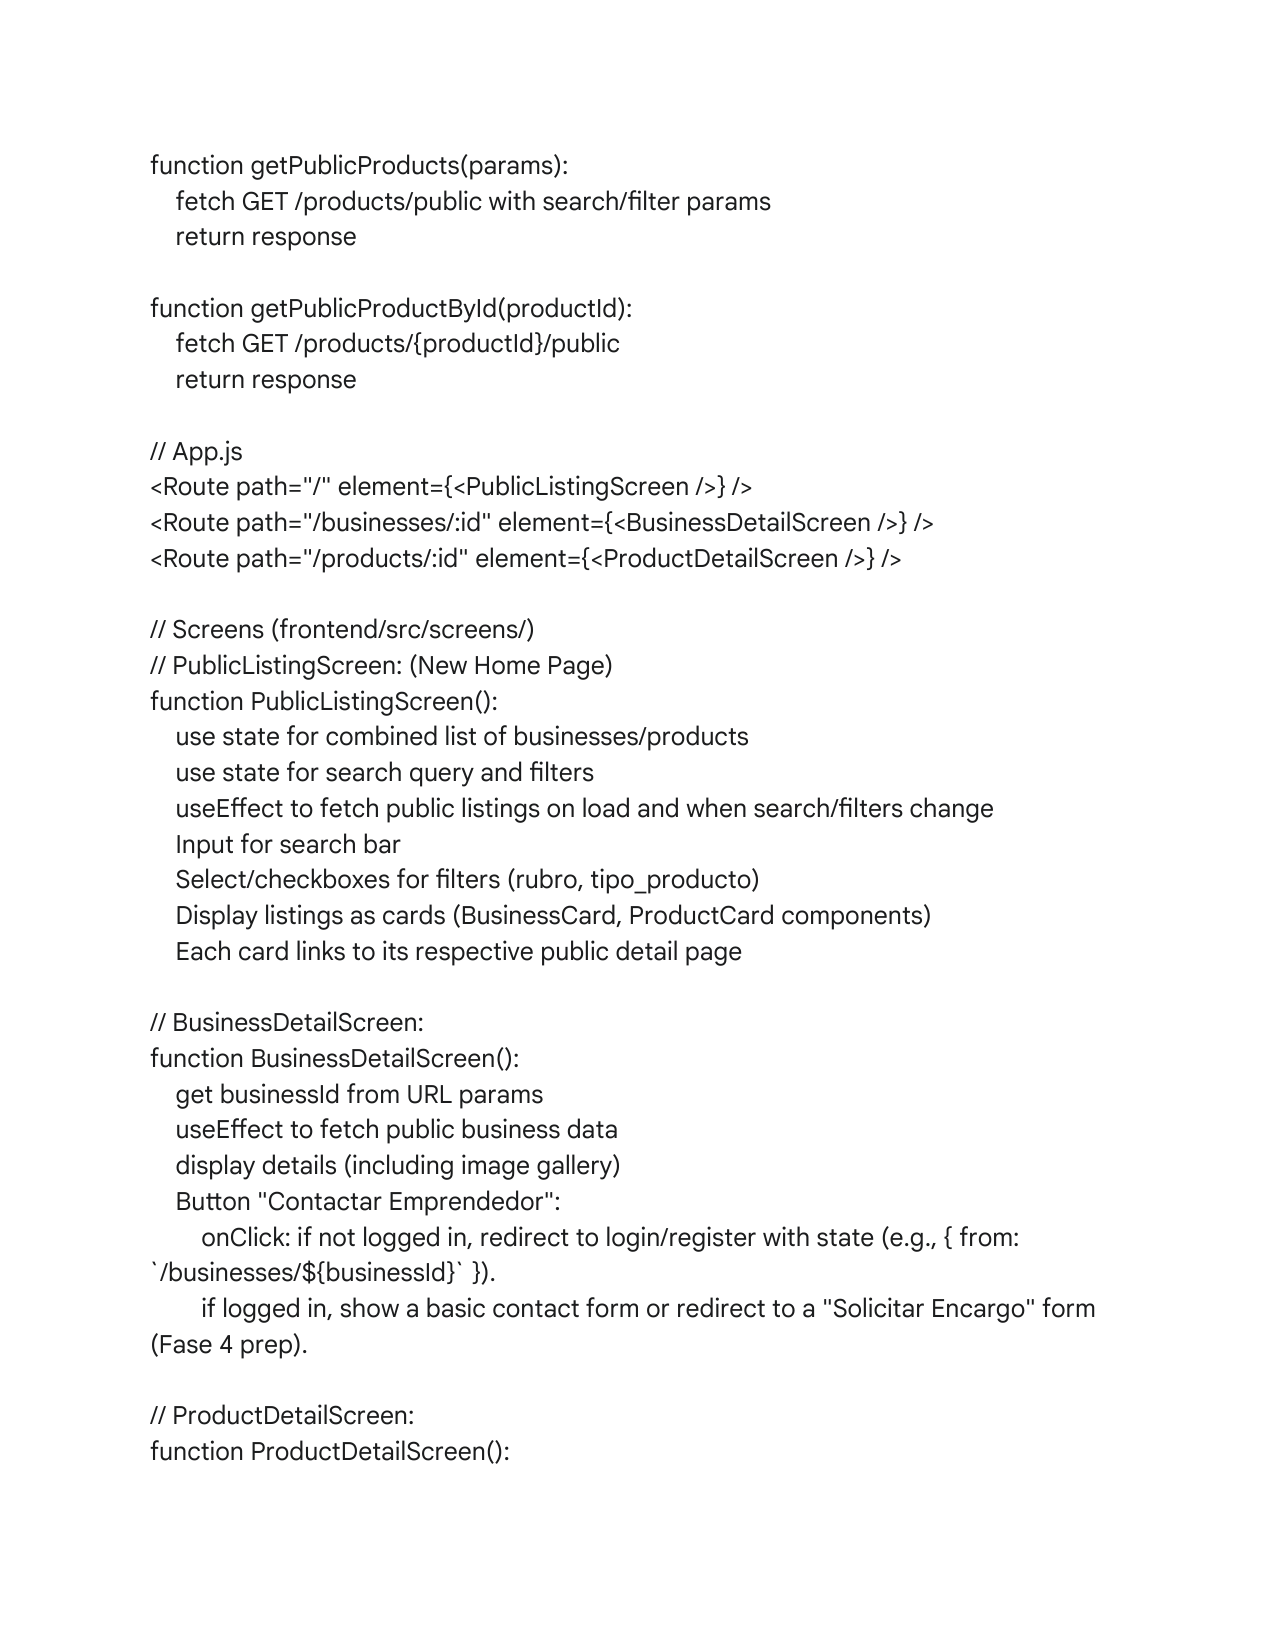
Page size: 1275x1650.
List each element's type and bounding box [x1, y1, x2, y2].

text [150, 150, 1125, 1468]
